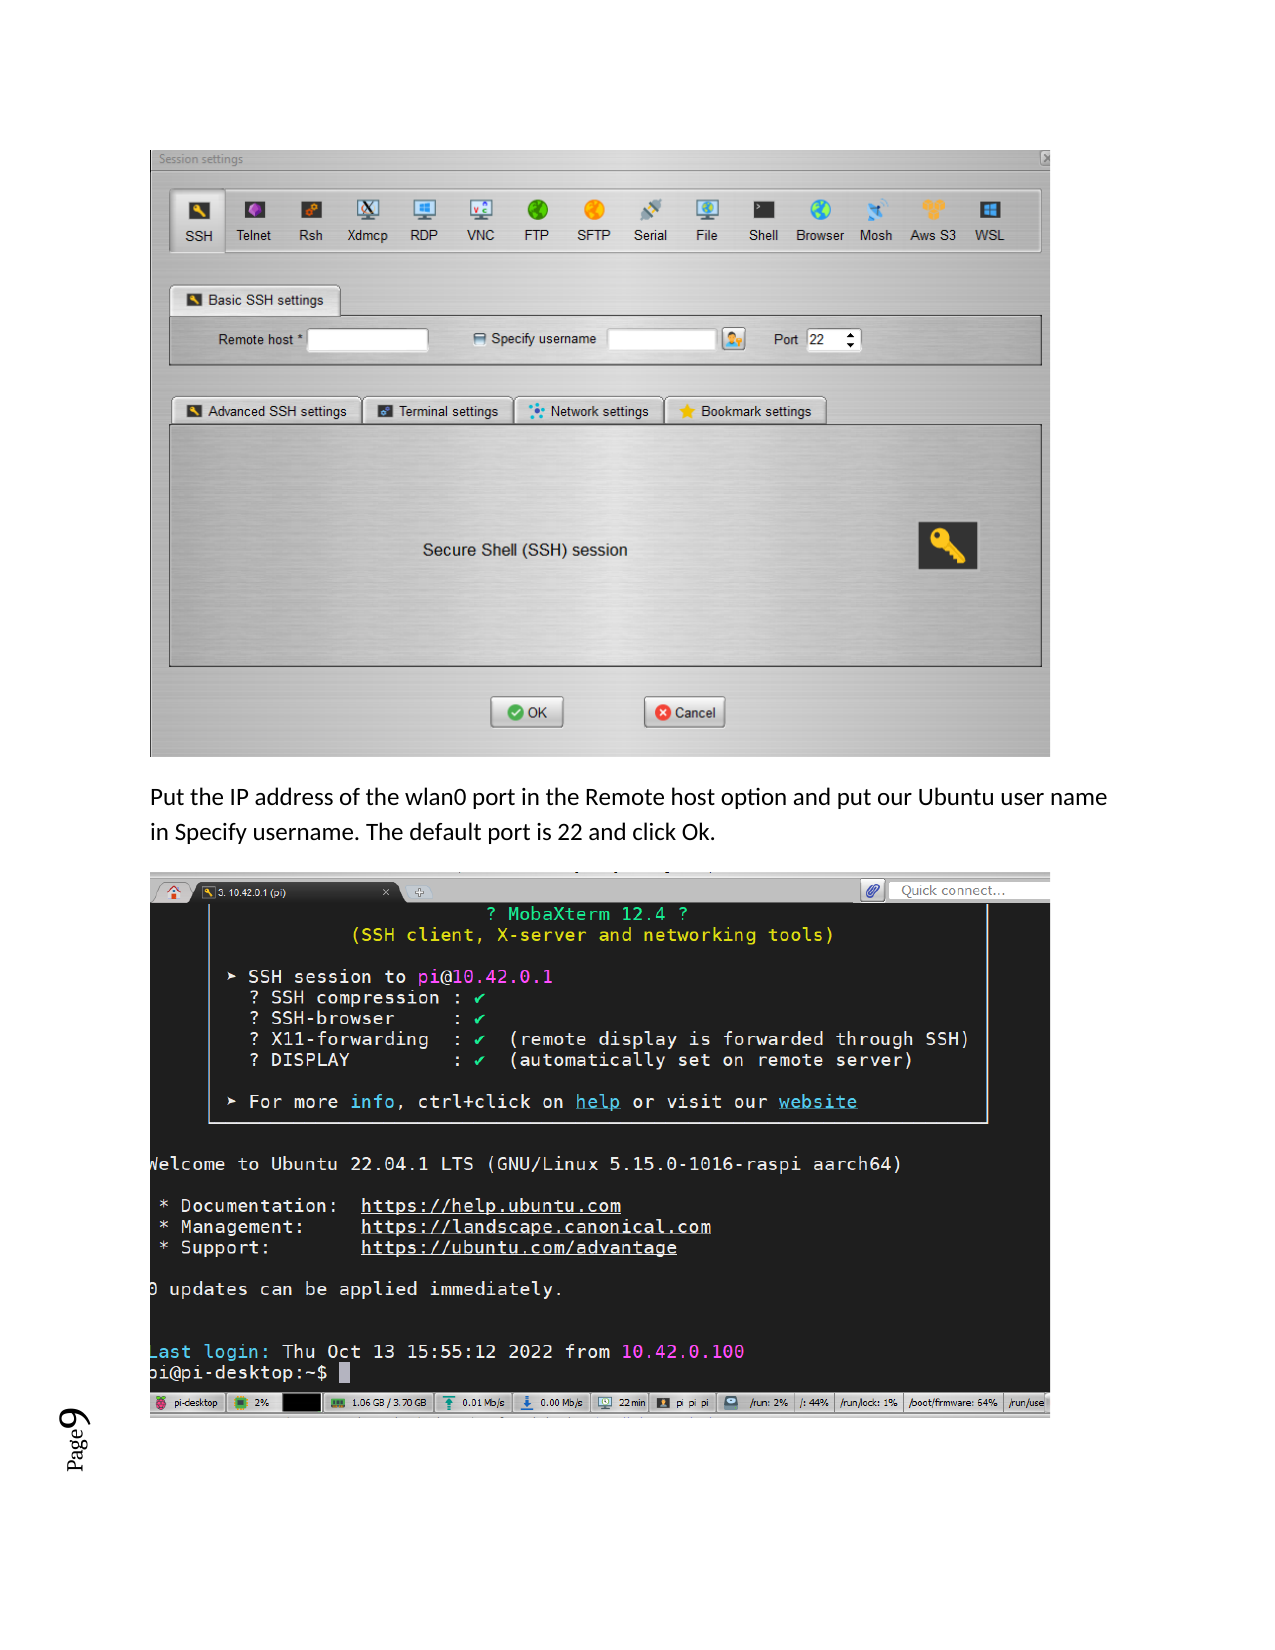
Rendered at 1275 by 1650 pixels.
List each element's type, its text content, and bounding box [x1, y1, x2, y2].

picture [150, 150, 1050, 757]
picture [150, 872, 1050, 1418]
text Put the IP address of the wlan0 port in the Remote host option and put our Ubuntu user name in Specify username. The default port is 22 and click Ok. [150, 781, 1125, 847]
